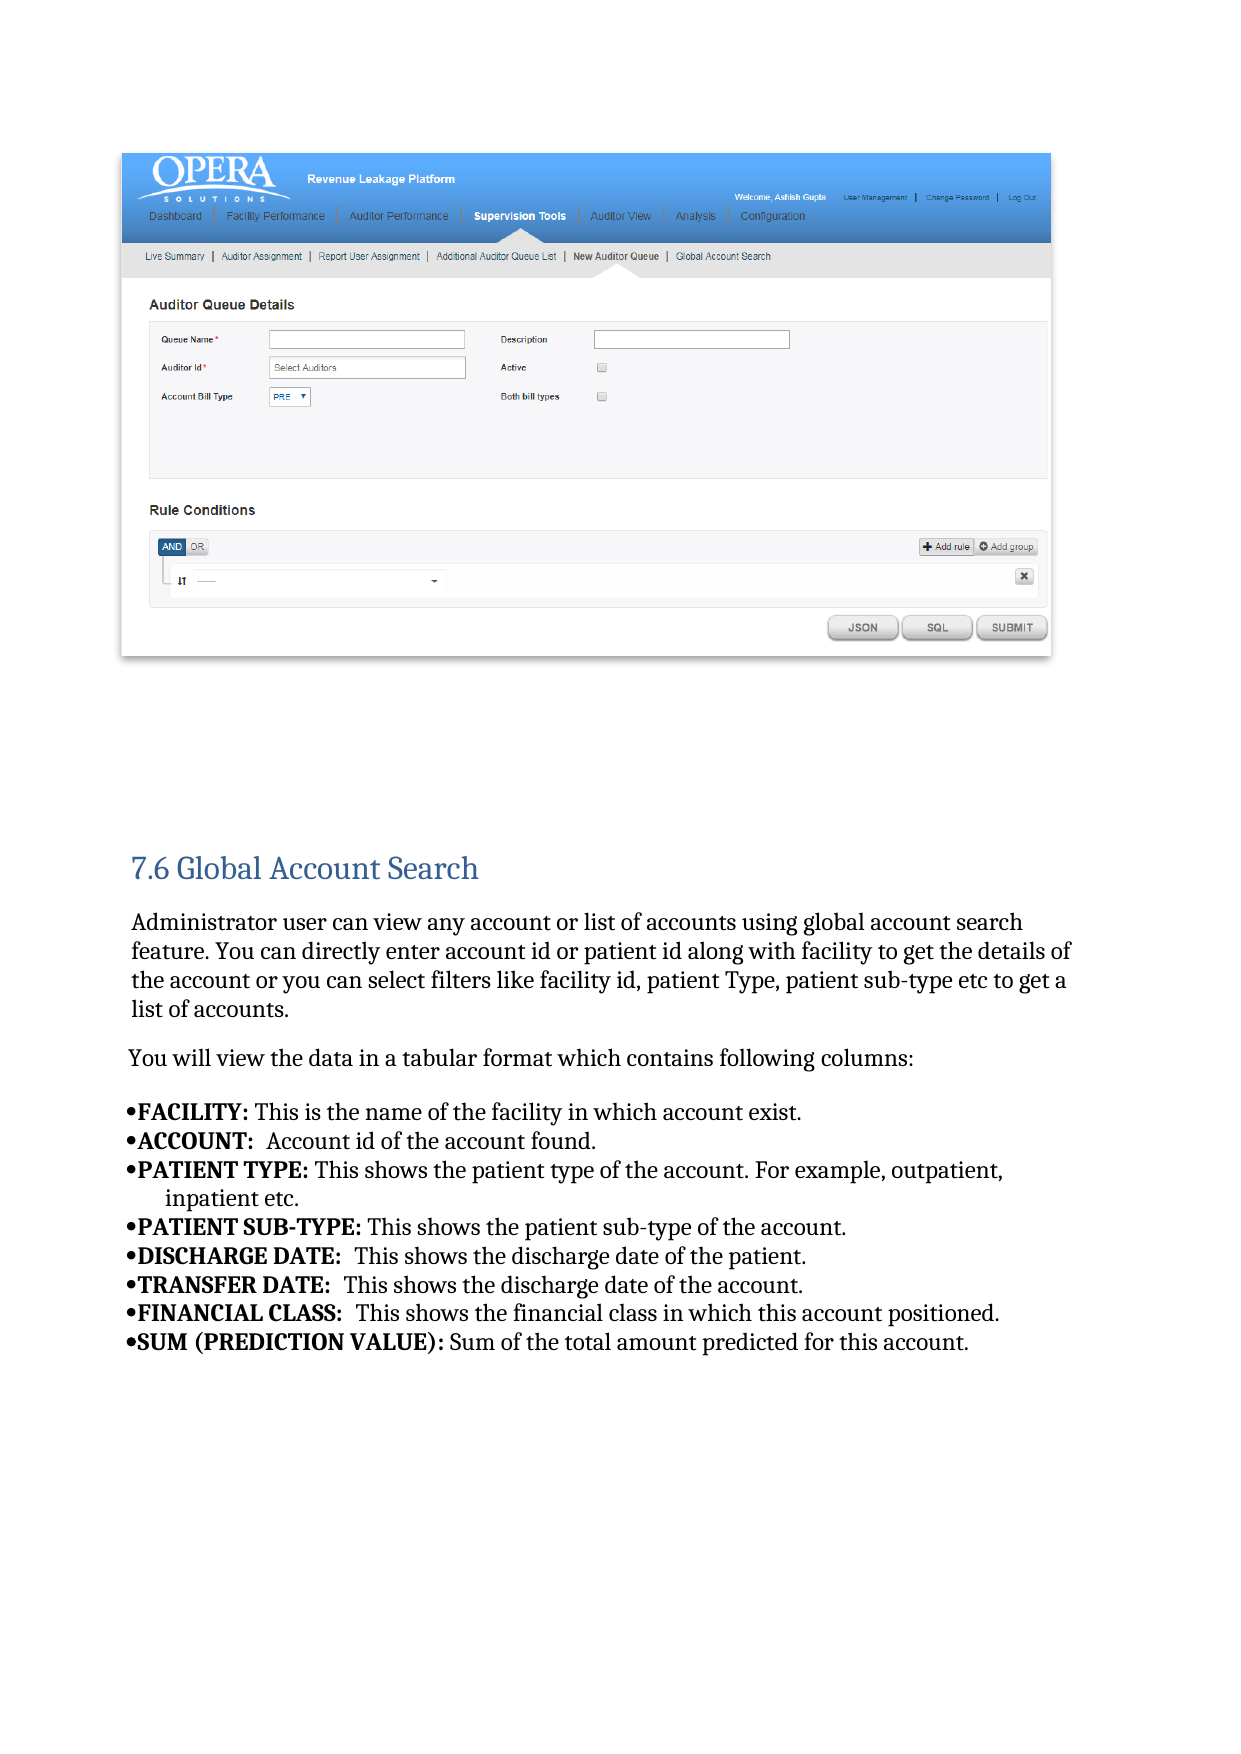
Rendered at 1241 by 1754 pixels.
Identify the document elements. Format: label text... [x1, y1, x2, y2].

list SUM (PREDICTION VALUE): Sum of the total amount predicted for this account. [127, 1328, 1090, 1357]
text Administrator user can view any account or list of accounts using global account search feature. You can directly enter account id or patient id along with facility to get the details of the account or you can select filters like facility id, patient Type, patient sub-type etc to get a list of accounts. [131, 908, 1090, 1023]
picture [121, 153, 1051, 656]
list ACCOUNT:Account id of the account found. [127, 1127, 1090, 1156]
text 7.6 Global Account Search [56, 849, 1090, 887]
list TRANSFER DATE:This shows the discharge date of the account. [127, 1271, 1090, 1299]
list FACILITY: This is the name of the facility in which account exist. [127, 1098, 1090, 1127]
list PATIENT TYPE: This shows the patient type of the account. For example, outpatient, inpatient etc. [127, 1156, 1090, 1213]
list DISCHARGE DATE:This shows the discharge date of the patient. [127, 1242, 1090, 1271]
list FINANCIAL CLASS:This shows the financial class in which this account positioned. [127, 1299, 1090, 1328]
text You will view the data in a tabular format which contains following columns: [123, 1044, 1078, 1073]
list PATIENT SUB-TYPE: This shows the patient sub-type of the account. [127, 1213, 1090, 1242]
